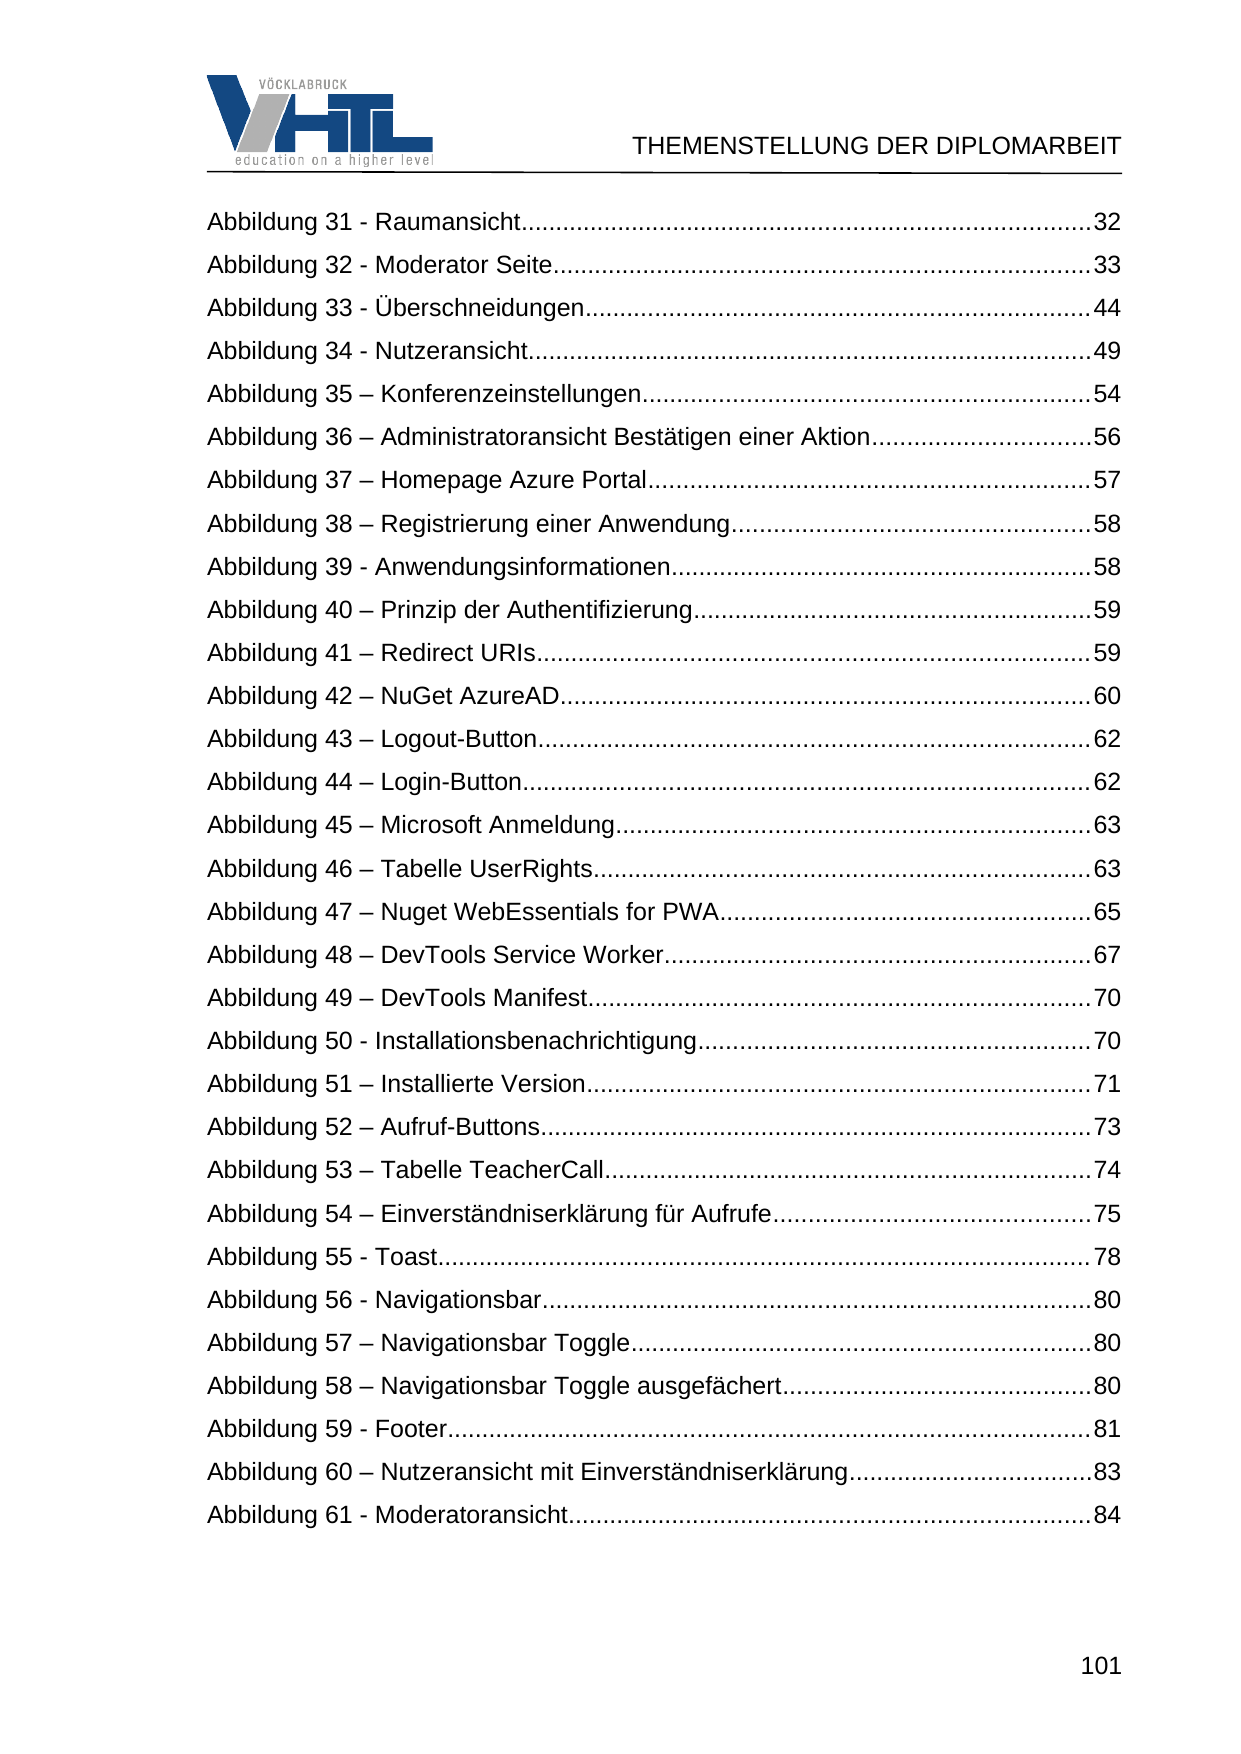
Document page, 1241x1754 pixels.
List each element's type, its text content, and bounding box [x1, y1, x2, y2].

text Abbildung 49 – DevTools Manifest 70 [207, 983, 1122, 1012]
text Abbildung 59 - Footer 81 [207, 1414, 1122, 1443]
text Abbildung 54 – Einverständniserklärung für Aufrufe 75 [207, 1199, 1122, 1227]
text Abbildung 31 - Raumansicht 32 [207, 207, 1122, 236]
text Abbildung 38 – Registrierung einer Anwendung 58 [207, 509, 1122, 537]
text Abbildung 55 - Toast 78 [207, 1242, 1122, 1271]
text Abbildung 34 - Nutzeransicht 49 [207, 336, 1122, 365]
text Abbildung 61 - Moderatoransicht 84 [207, 1501, 1122, 1529]
text Abbildung 42 – NuGet AzureAD 60 [207, 681, 1122, 710]
text Abbildung 57 – Navigationsbar Toggle 80 [207, 1328, 1122, 1357]
text Abbildung 37 – Homepage Azure Portal 57 [207, 466, 1122, 494]
text Abbildung 48 – DevTools Service Worker 67 [207, 940, 1122, 969]
text Abbildung 33 - Überschneidungen 44 [207, 293, 1122, 322]
text Abbildung 39 - Anwendungsinformationen 58 [207, 552, 1122, 581]
text Abbildung 60 – Nutzeransicht mit Einverständniserklärung 83 [207, 1457, 1122, 1486]
text Abbildung 36 – Administratoransicht Bestätigen einer Aktion 56 [207, 422, 1122, 451]
text Abbildung 43 – Logout-Button 62 [207, 724, 1122, 753]
text Abbildung 44 – Login-Button 62 [207, 767, 1122, 796]
text Abbildung 40 – Prinzip der Authentifizierung 59 [207, 595, 1122, 624]
text Abbildung 53 – Tabelle TeacherCall 74 [207, 1156, 1122, 1184]
text Abbildung 58 – Navigationsbar Toggle ausgefächert 80 [207, 1371, 1122, 1400]
text Abbildung 35 – Konferenzeinstellungen 54 [207, 379, 1122, 408]
text Abbildung 52 – Aufruf-Buttons 73 [207, 1112, 1122, 1141]
text Abbildung 41 – Redirect URIs 59 [207, 638, 1122, 667]
text Abbildung 51 – Installierte Version 71 [207, 1069, 1122, 1098]
text Abbildung 47 – Nuget WebEssentials for PWA 65 [207, 897, 1122, 926]
text Abbildung 50 - Installationsbenachrichtigung 70 [207, 1026, 1122, 1055]
text Abbildung 32 - Moderator Seite 33 [207, 250, 1122, 279]
picture [206, 75, 433, 167]
text Abbildung 56 - Navigationsbar 80 [207, 1285, 1122, 1314]
text Abbildung 45 – Microsoft Anmeldung 63 [207, 811, 1122, 839]
text Abbildung 46 – Tabelle UserRights 63 [207, 854, 1122, 882]
